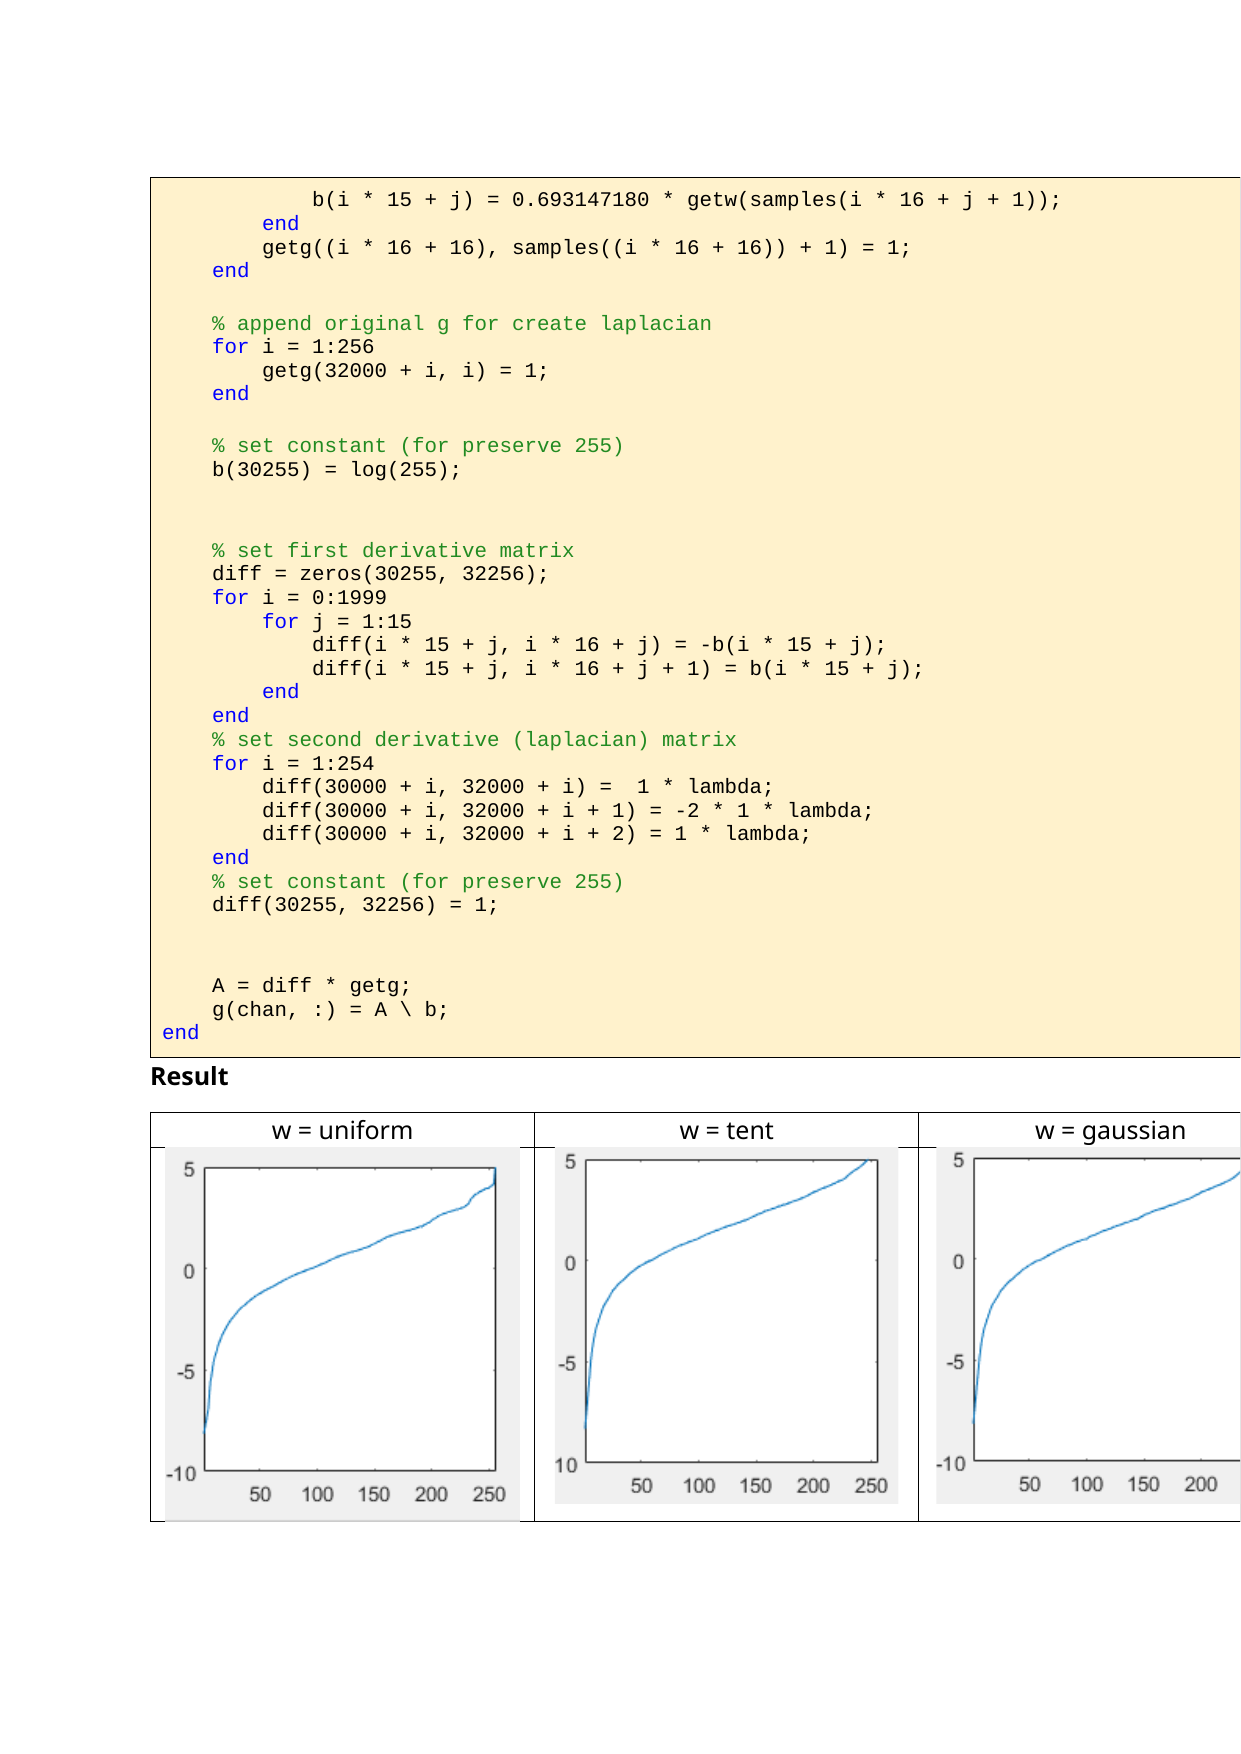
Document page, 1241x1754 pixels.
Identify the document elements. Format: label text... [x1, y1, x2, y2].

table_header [151, 178, 1240, 1057]
picture [165, 1147, 520, 1522]
table_header w = gaussian [919, 1113, 1240, 1147]
table_cell [151, 1148, 165, 1521]
text Result [150, 1058, 1090, 1092]
table_cell [919, 1148, 1240, 1521]
table_header w = uniform [151, 1113, 534, 1147]
picture [554, 1147, 899, 1504]
table_cell [535, 1148, 918, 1521]
picture [936, 1147, 1241, 1504]
table_cell [520, 1148, 534, 1521]
table_header w = tent [535, 1113, 918, 1147]
